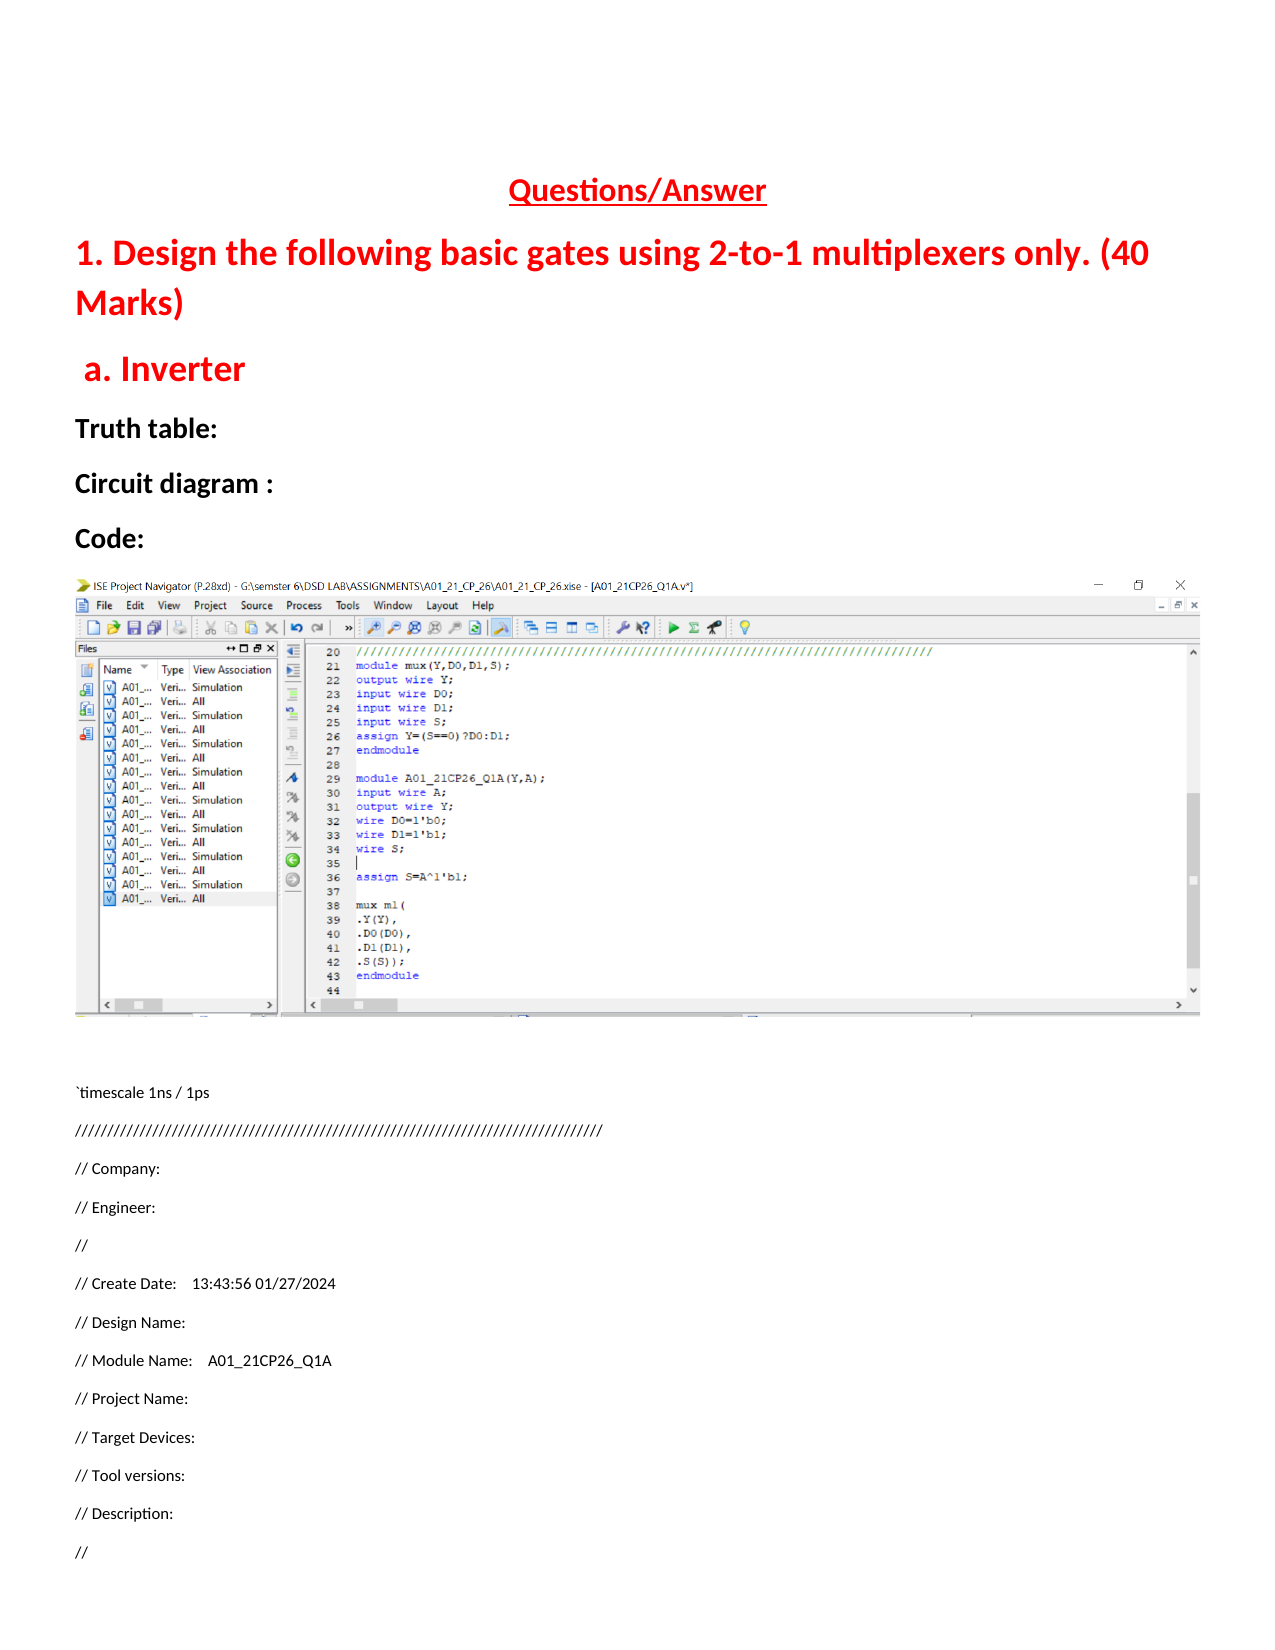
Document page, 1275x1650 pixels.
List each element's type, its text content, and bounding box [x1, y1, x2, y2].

text Circuit diagram : [75, 465, 1200, 501]
text // Engineer: [75, 1197, 1200, 1217]
text ////////////////////////////////////////////////////////////////////////////////// [75, 1120, 1200, 1141]
text a. Inverter [75, 344, 1200, 390]
text Truth table: [75, 411, 1200, 446]
text 1. Design the following basic gates using 2-to-1 multiplexers only. (40 Marks) [75, 229, 1200, 324]
text // Tool versions: [75, 1465, 1200, 1486]
text // Create Date: 13:43:56 01/27/2024 [75, 1274, 1200, 1294]
text Questions/Answer [75, 169, 1200, 209]
text // [75, 1235, 1200, 1256]
picture [75, 575, 1200, 1017]
text // Project Name: [75, 1389, 1200, 1409]
text // Description: [75, 1504, 1200, 1524]
text // Module Name: A01_21CP26_Q1A [75, 1350, 1200, 1371]
text // Design Name: [75, 1312, 1200, 1332]
text // [75, 1542, 1200, 1562]
text Code: [75, 520, 1200, 556]
text // Target Devices: [75, 1427, 1200, 1447]
text // Company: [75, 1159, 1200, 1179]
text `timescale 1ns / 1ps [75, 1082, 1200, 1102]
